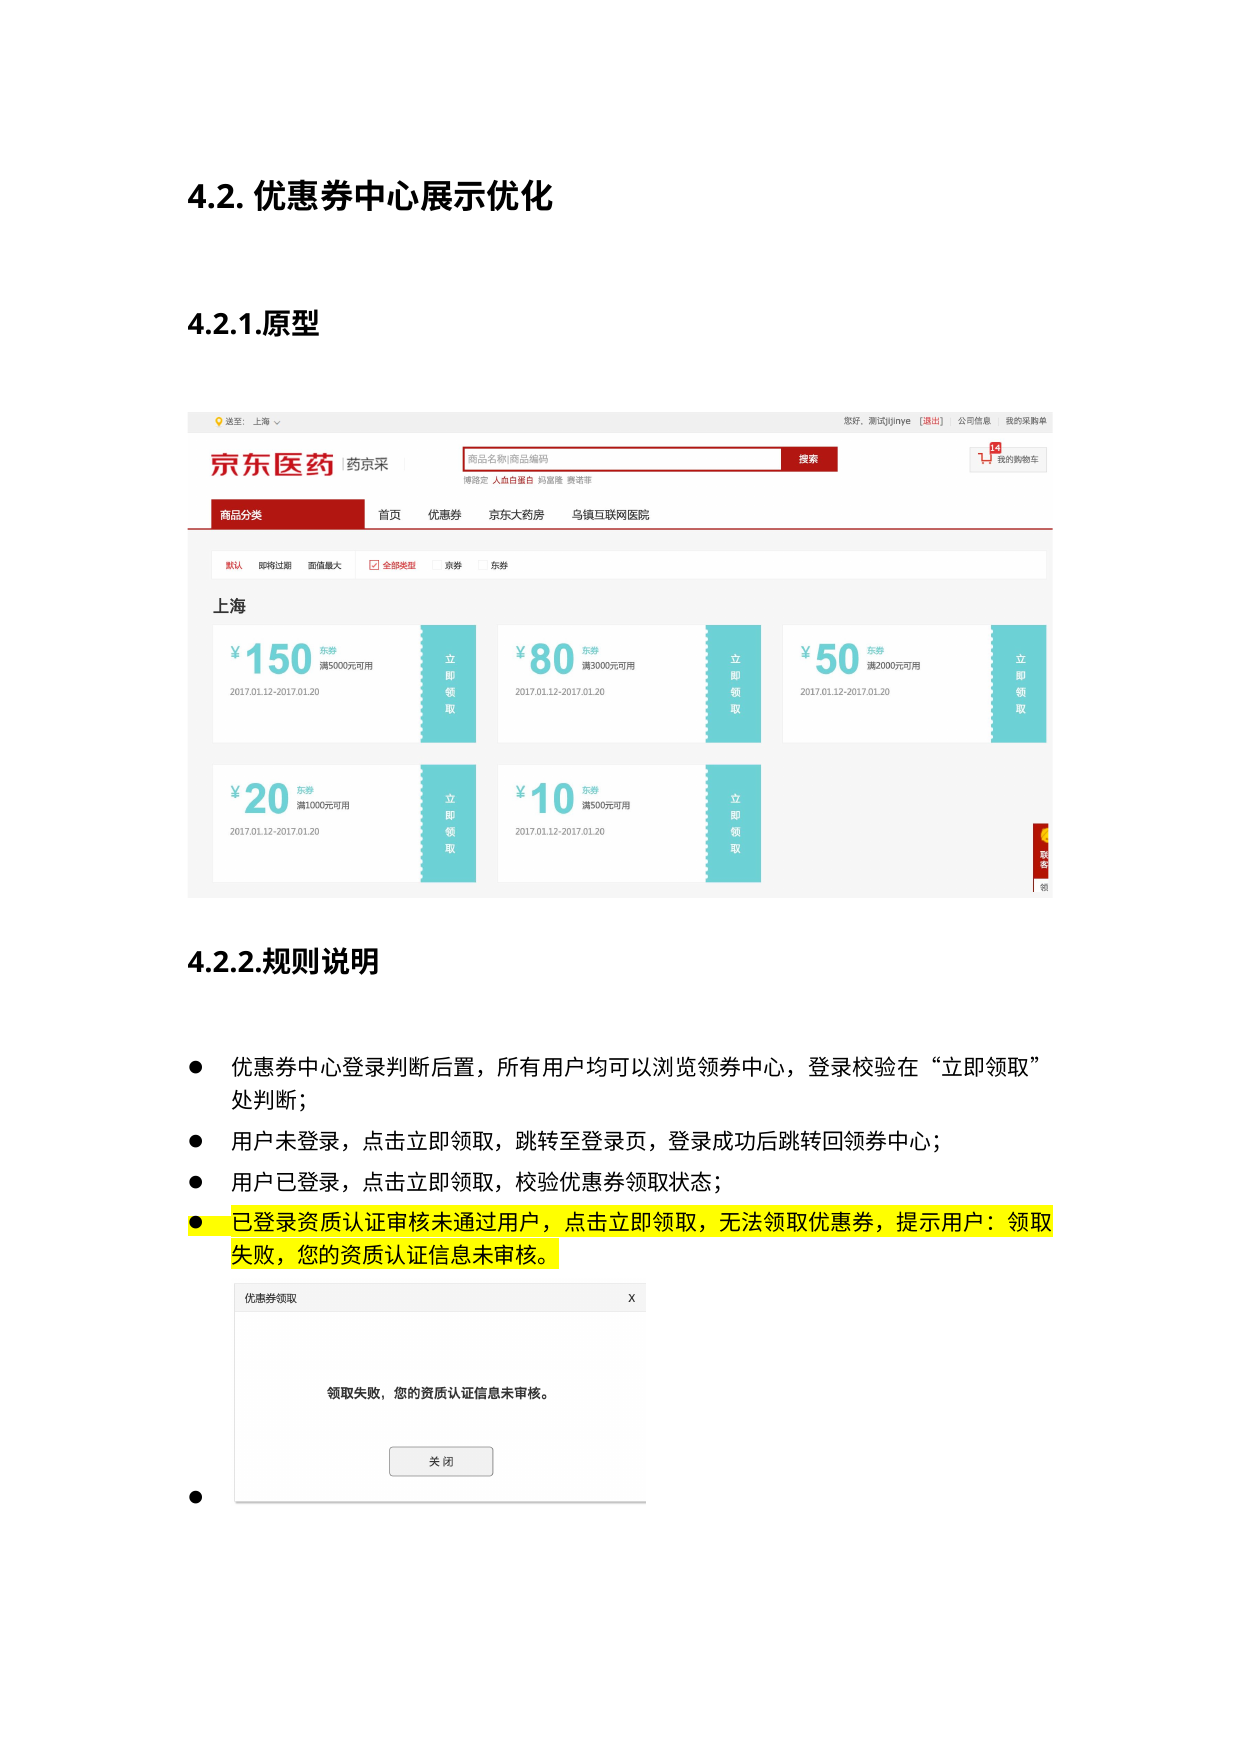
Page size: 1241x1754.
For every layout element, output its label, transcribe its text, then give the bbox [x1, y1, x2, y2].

subtitle 4.2.1.原型 [187, 289, 1053, 354]
picture [231, 1278, 646, 1506]
list 用户未登录，点击立即领取，跳转至登录页，登录成功后跳转回领券中心； [187, 1123, 1053, 1156]
list 用户已登录，点击立即领取，校验优惠券领取状态； [187, 1164, 1053, 1197]
list 优惠券中心登录判断后置，所有用户均可以浏览领券中心，登录校验在“立即领取”处判断； [187, 1050, 1053, 1115]
subtitle 4.2.2.规则说明 [187, 927, 1053, 992]
subtitle 4.2. 优惠券中心展示优化 [187, 162, 1053, 227]
list 已登录资质认证审核未通过用户，点击立即领取，无法领取优惠券，提示用户：领取失败，您的资质认证信息未审核。 [187, 1205, 1053, 1270]
picture [187, 412, 1053, 898]
